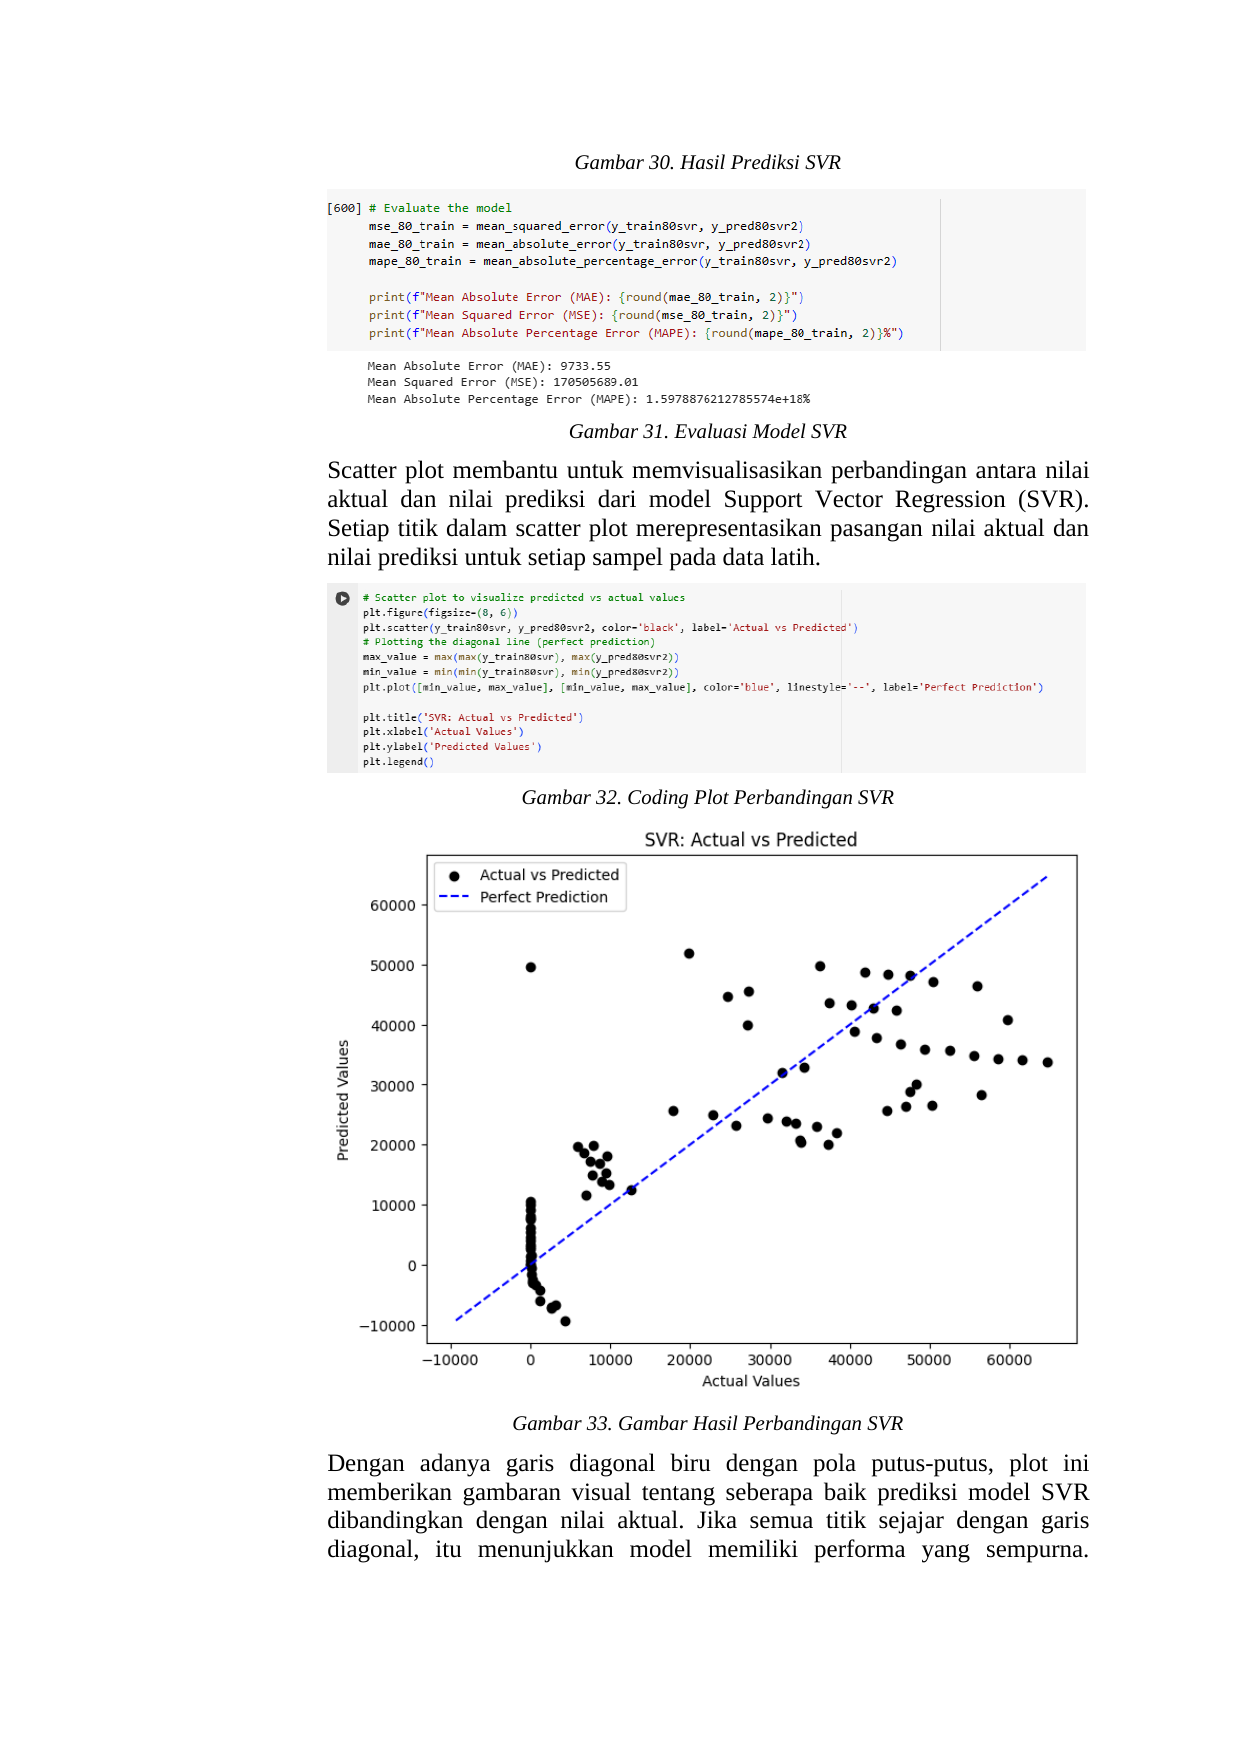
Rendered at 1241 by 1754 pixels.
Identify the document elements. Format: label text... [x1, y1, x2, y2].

picture [327, 583, 1086, 773]
picture [327, 186, 1086, 407]
text Scatter plot membantu untuk memvisualisasikan perbandingan antara nilai aktual dan nilai prediksi dari model Support Vector Regression (SVR). Setiap titik dalam scatter plot merepresentasikan pasangan nilai aktual dan nilai prediksi untuk setiap sampel pada data latih. [327, 456, 1090, 571]
subtitle Gambar 33. Gambar Hasil Perbandingan SVR [327, 1411, 1090, 1435]
subtitle Gambar 31. Evaluasi Model SVR [327, 419, 1090, 443]
subtitle Gambar 30. Hasil Prediksi SVR [327, 150, 1090, 174]
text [327, 1448, 1090, 1563]
text Gambar 32. Coding Plot Perbandingan SVR [327, 785, 1090, 809]
picture [327, 821, 1086, 1399]
